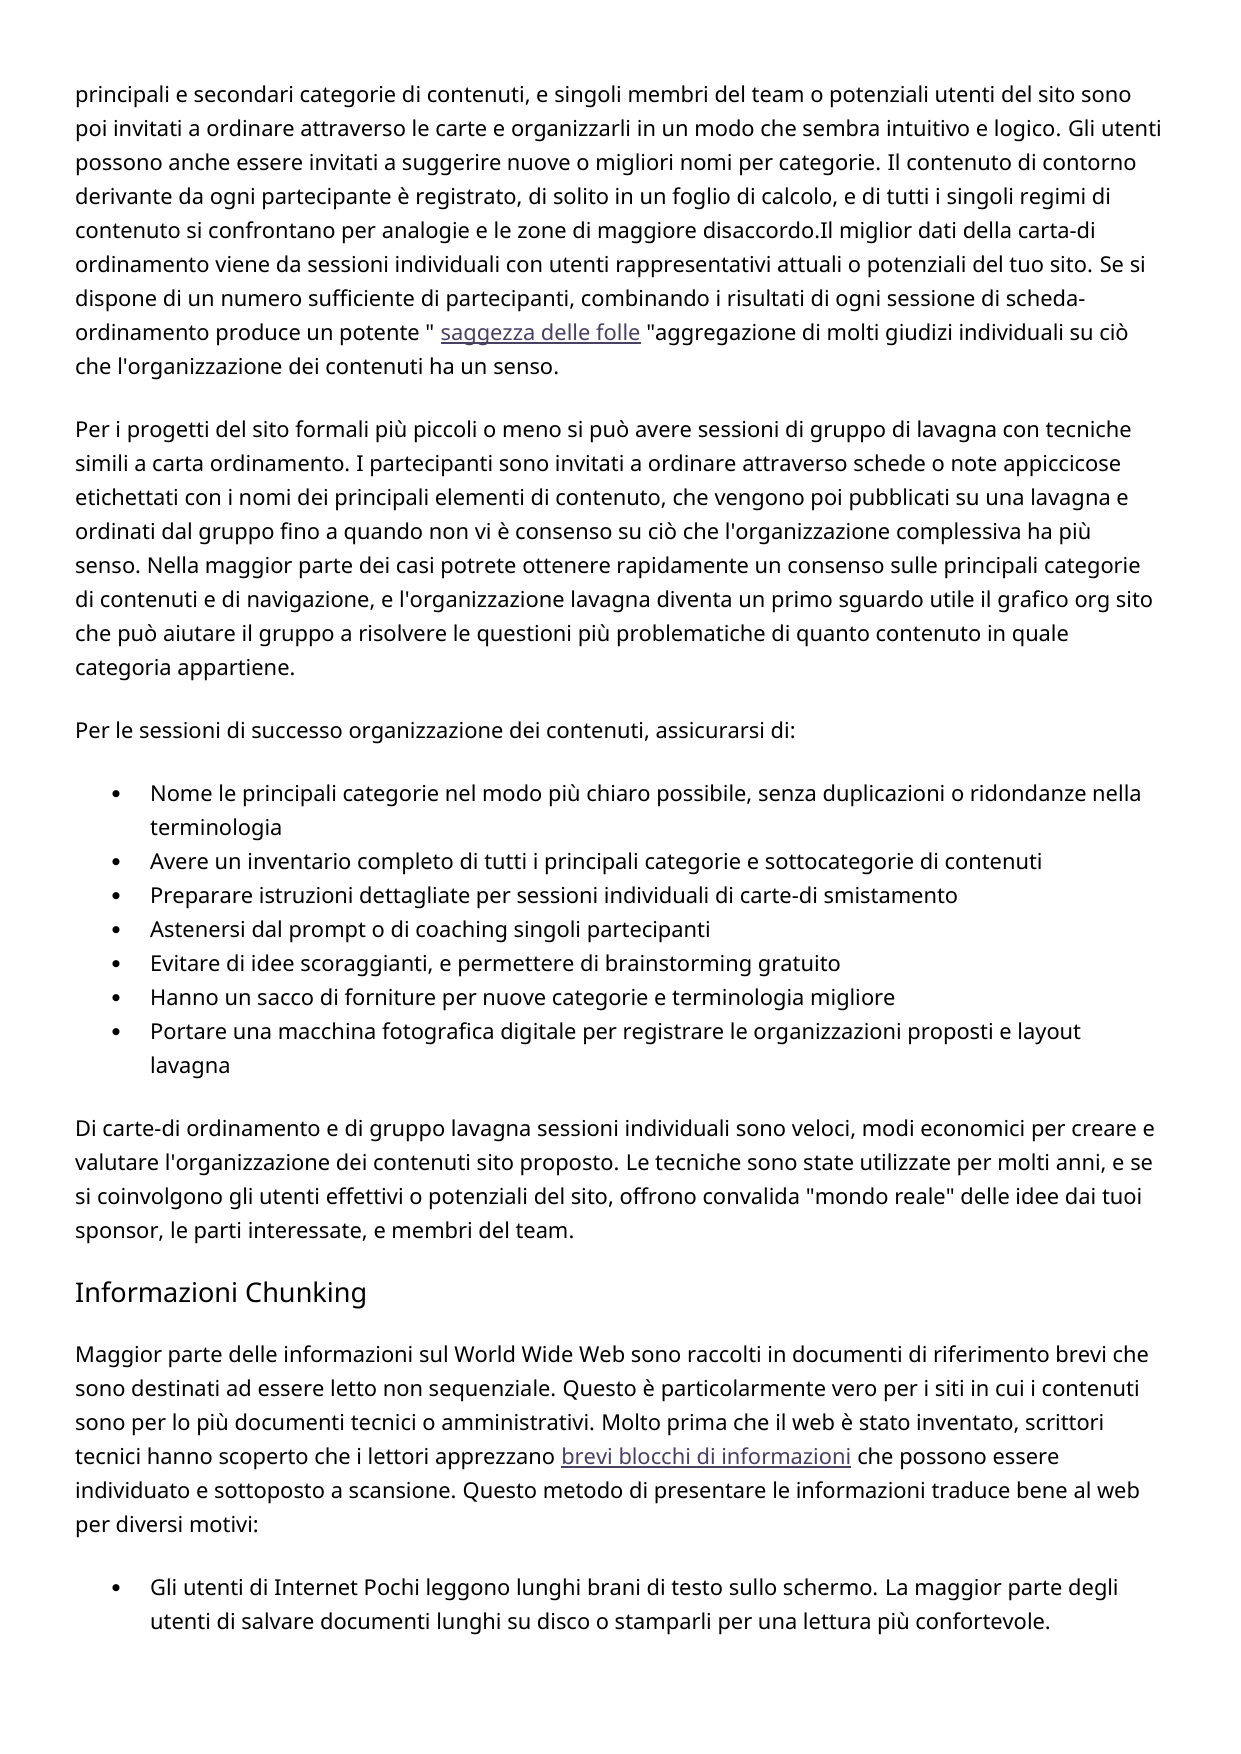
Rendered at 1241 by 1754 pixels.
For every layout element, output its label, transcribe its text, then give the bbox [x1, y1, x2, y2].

list Avere un inventario completo di tutti i principali categorie e sottocategorie di contenuti [112, 842, 1165, 876]
text Per i progetti del sito formali più piccoli o meno si può avere sessioni di gruppo di lavagna con tecniche simili a carta ordinamento. I partecipanti sono invitati a ordinare attraverso schede o note appiccicose etichettati con i nomi dei principali elementi di contenuto, che vengono poi pubblicati su una lavagna e ordinati dal gruppo fino a quando non vi è consenso su ciò che l'organizzazione complessiva ha più senso. Nella maggior parte dei casi potrete ottenere rapidamente un consenso sulle principali categorie di contenuti e di navigazione, e l'organizzazione lavagna diventa un primo sguardo utile il grafico org sito che può aiutare il gruppo a risolvere le questioni più problematiche di quanto contenuto in quale categoria appartiene. [75, 410, 1165, 681]
text Per le sessioni di successo organizzazione dei contenuti, assicurarsi di: [75, 711, 1165, 744]
list Hanno un sacco di forniture per nuove categorie e terminologia migliore [112, 977, 1165, 1011]
list Portare una macchina fotografica digitale per registrare le organizzazioni proposti e layout lavagna [112, 1011, 1165, 1079]
subtitle Informazioni Chunking [75, 1273, 1165, 1310]
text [75, 75, 1165, 381]
list Preparare istruzioni dettagliate per sessioni individuali di carte-di smistamento [112, 876, 1165, 909]
list Gli utenti di Internet Pochi leggono lunghi brani di testo sullo schermo. La maggior parte degli utenti di salvare documenti lunghi su disco o stamparli per una lettura più confortevole. [112, 1568, 1165, 1636]
list Nome le principali categorie nel modo più chiaro possibile, senza duplicazioni o ridondanze nella terminologia [112, 774, 1165, 842]
text Di carte-di ordinamento e di gruppo lavagna sessioni individuali sono veloci, modi economici per creare e valutare l'organizzazione dei contenuti sito proposto. Le tecniche sono state utilizzate per molti anni, e se si coinvolgono gli utenti effettivi o potenziali del sito, offrono convalida "mondo reale" delle idee dai tuoi sponsor, le parti interessate, e membri del team. [75, 1108, 1165, 1244]
list Astenersi dal prompt o di coaching singoli partecipanti [112, 909, 1165, 943]
text Maggior parte delle informazioni sul World Wide Web sono raccolti in documenti di riferimento brevi che sono destinati ad essere letto non sequenziale. Questo è particolarmente vero per i siti in cui i contenuti sono per lo più documenti tecnici o amministrativi. Molto prima che il web è stato inventato, scrittori tecnici hanno scoperto che i lettori apprezzano brevi blocchi di informazioni che possono essere individuato e sottoposto a scansione. Questo metodo di presentare le informazioni traduce bene al web per diversi motivi: [75, 1335, 1165, 1538]
list Evitare di idee scoraggianti, e permettere di brainstorming gratuito [112, 943, 1165, 977]
